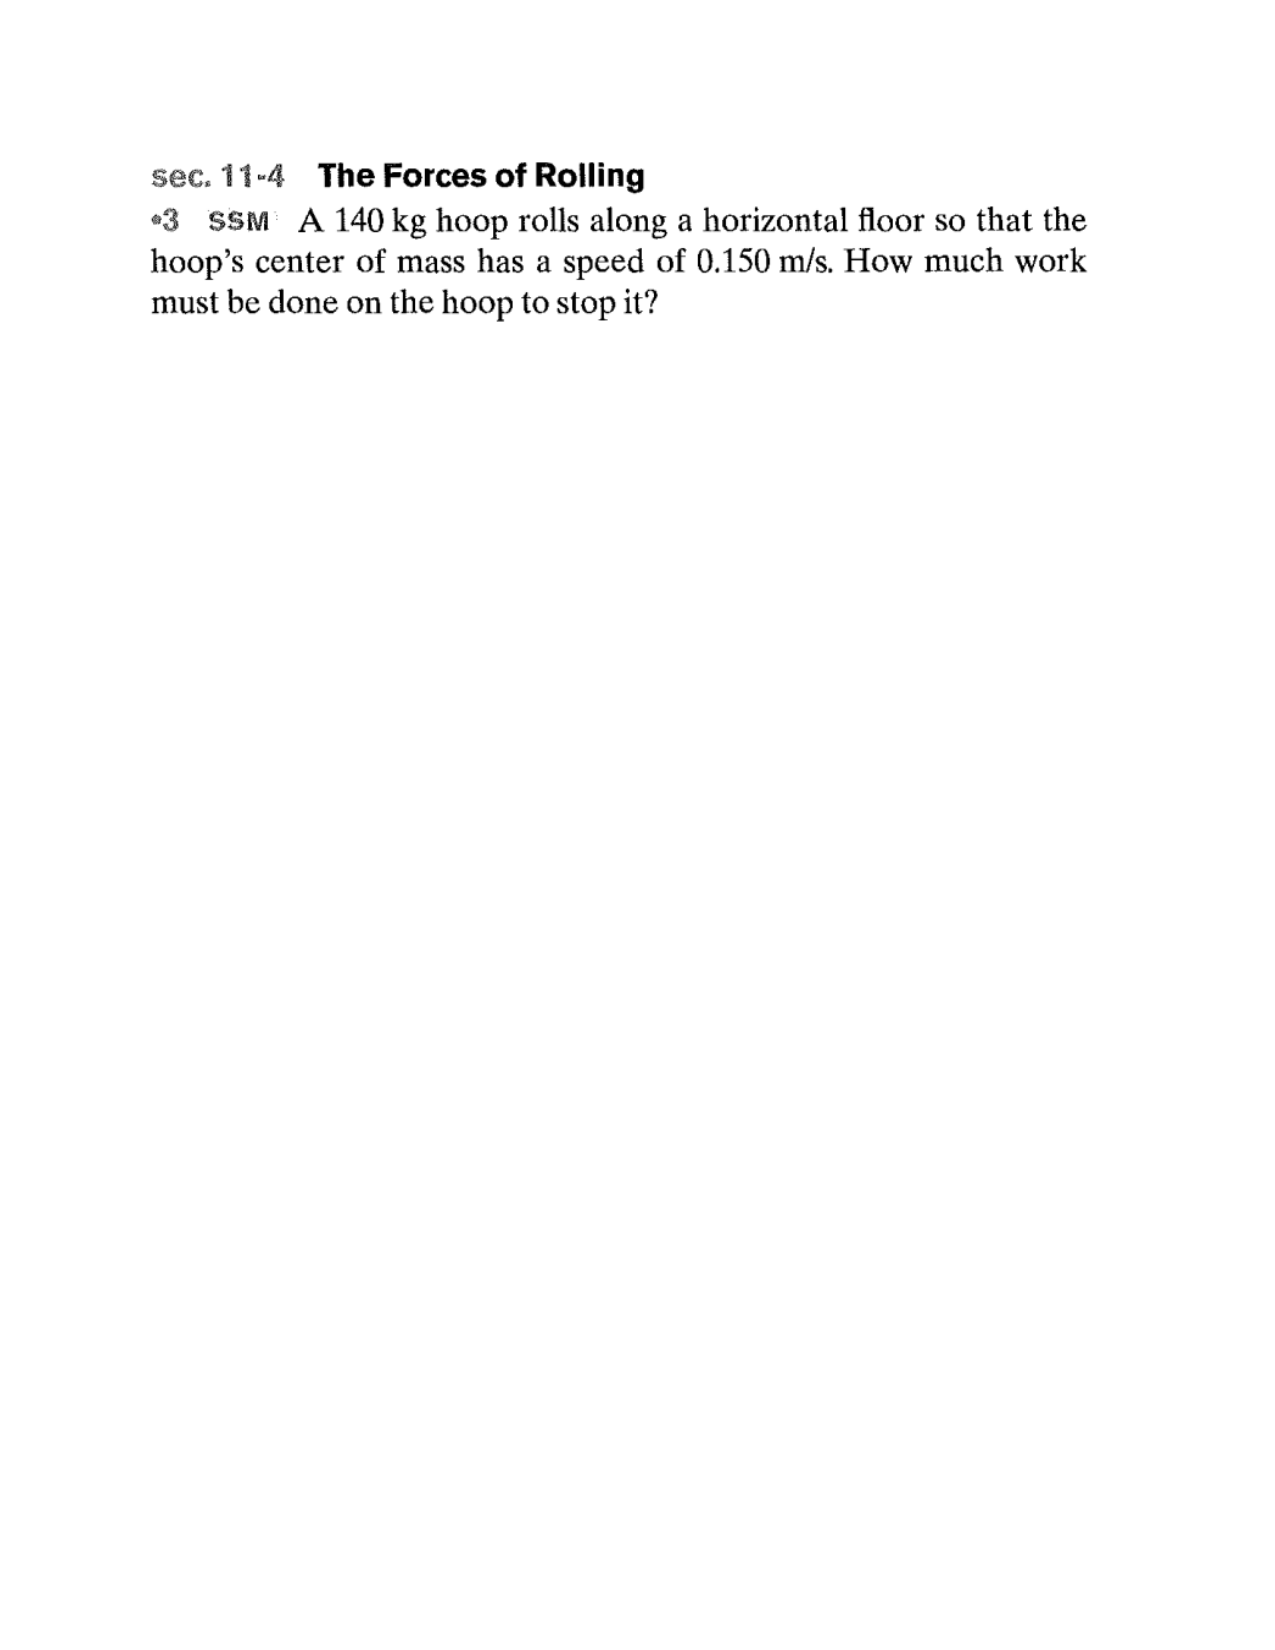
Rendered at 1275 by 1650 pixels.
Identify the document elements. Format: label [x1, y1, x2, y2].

picture [135, 150, 1110, 334]
